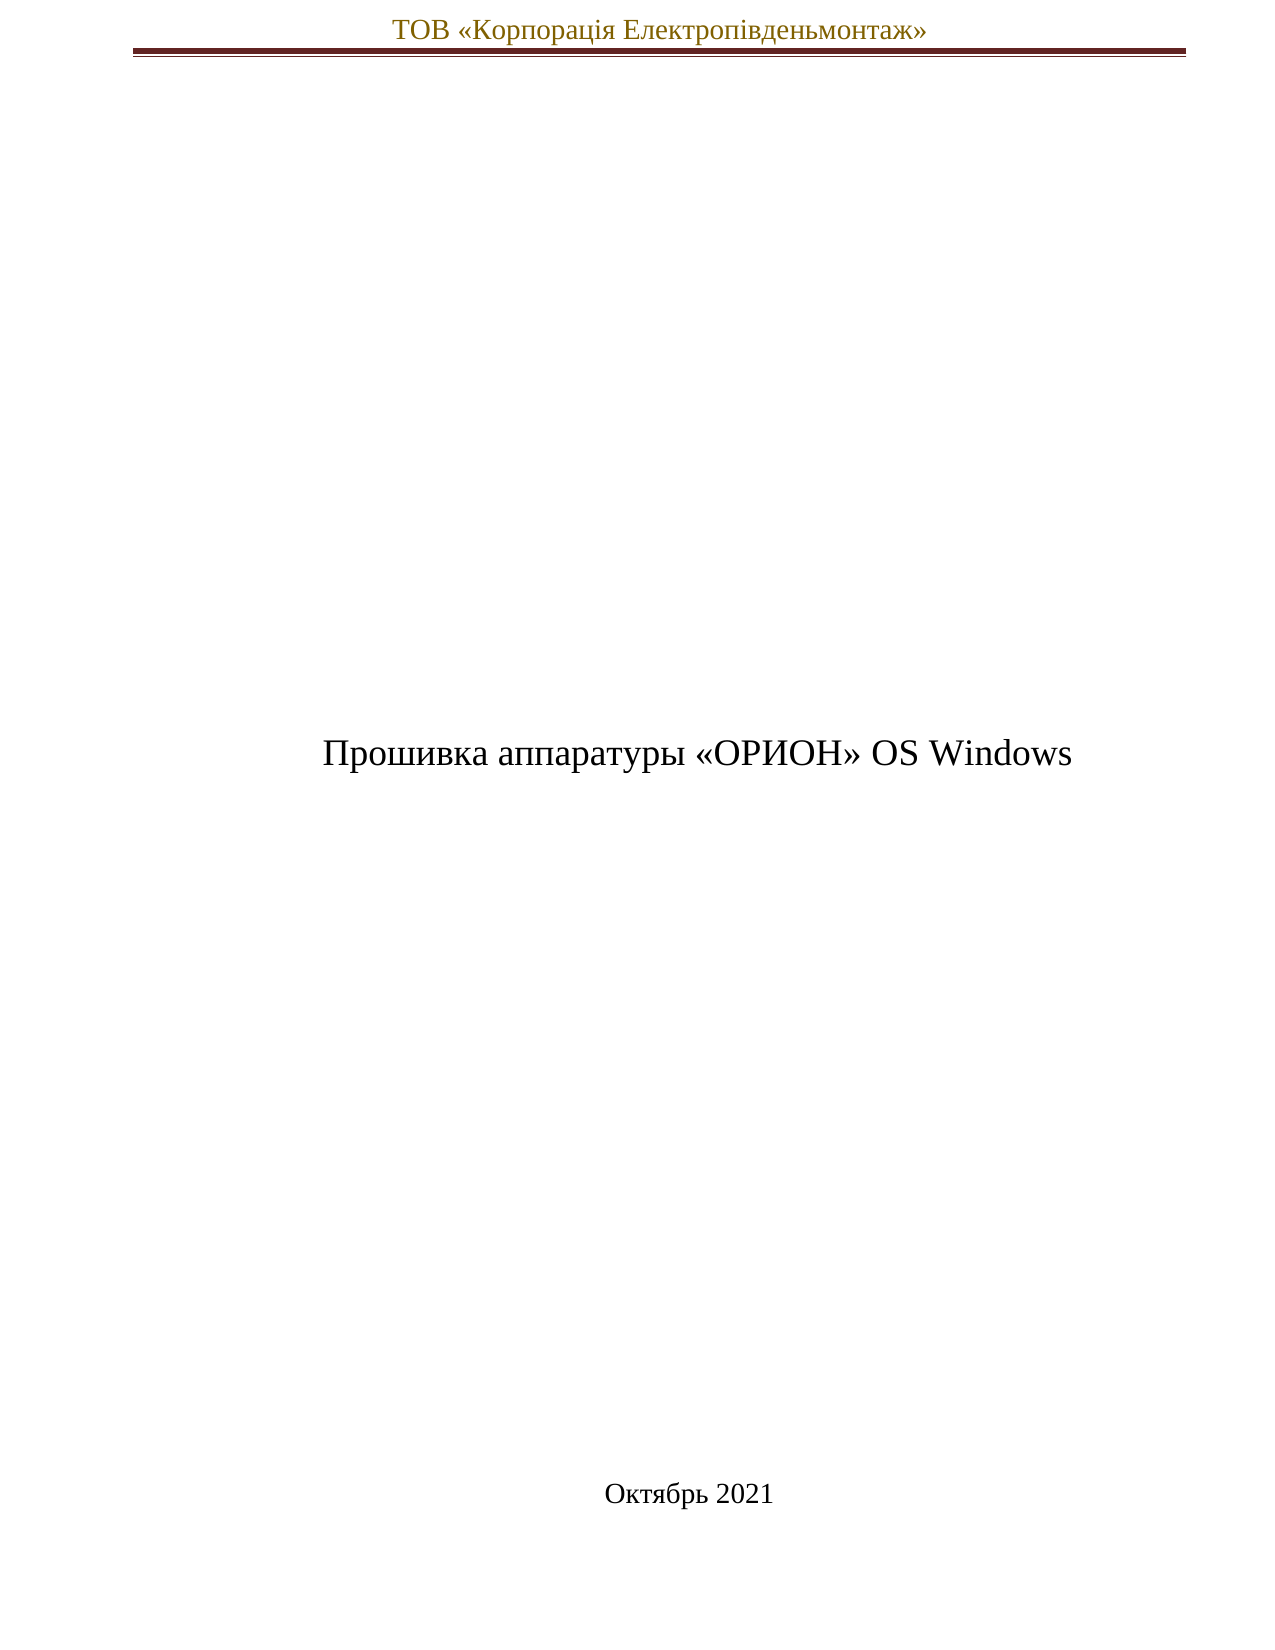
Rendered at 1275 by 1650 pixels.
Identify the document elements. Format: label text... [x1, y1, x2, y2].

text Октябрь 2021 [133, 1477, 1186, 1510]
text Прошивка аппаратуры «ОРИОН» OS Windows [133, 730, 1186, 773]
